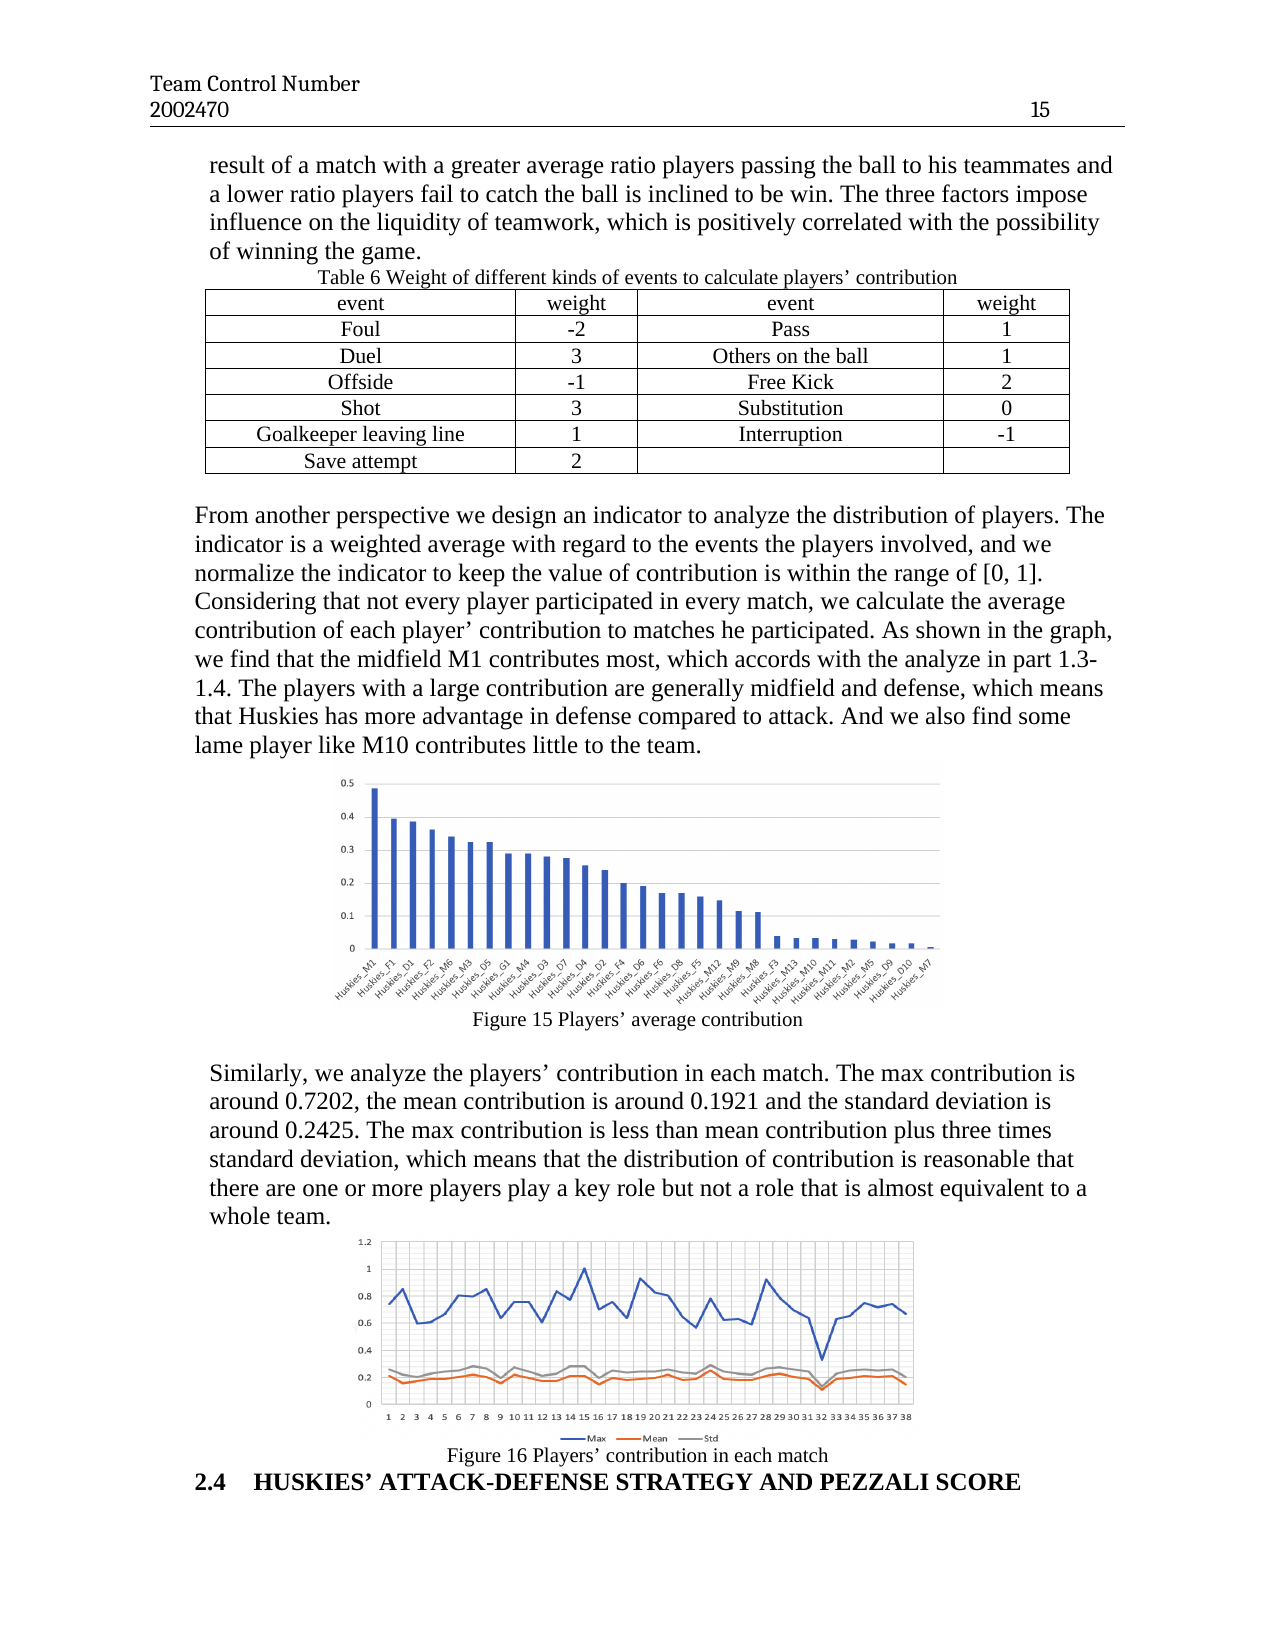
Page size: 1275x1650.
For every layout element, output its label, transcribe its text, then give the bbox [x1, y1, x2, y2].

list HUSKIES’ ATTACK-DEFENSE STRATEGY AND PEZZALI SCORE [194, 1467, 1125, 1495]
table_cell 1 [944, 316, 1069, 342]
table_cell Goalkeeper leaving line [206, 421, 515, 447]
table_cell Offside [206, 369, 515, 394]
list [209, 150, 1125, 265]
table_cell Interruption [638, 421, 943, 447]
table_cell Pass [638, 316, 943, 342]
table_header weight [516, 290, 637, 315]
table_cell Foul [206, 316, 515, 342]
picture [354, 1230, 921, 1443]
table_cell 3 [516, 343, 637, 368]
table_cell 1 [516, 421, 637, 447]
table_cell -1 [516, 369, 637, 394]
picture [332, 758, 944, 1008]
table_cell 2 [944, 369, 1069, 394]
table_cell [944, 448, 1069, 473]
table_header weight [944, 290, 1069, 315]
text From another perspective we design an indicator to analyze the distribution of players. The indicator is a weighted average with regard to the events the players involved, and we normalize the indicator to keep the value of contribution is within the range of [0, 1]. Considering that not every player participated in every match, we calculate the average contribution of each player’ contribution to matches he participated. As shown in the graph, we find that the midfield M1 contributes most, which accords with the analyze in part 1.3-1.4. The players with a large contribution are generally midfield and defense, which means that Huskies has more advantage in defense compared to attack. And we also find some lame player like M10 contributes little to the team. [194, 500, 1125, 759]
text Figure 16 Players’ contribution in each match [150, 1442, 1125, 1467]
table_cell -1 [944, 421, 1069, 447]
table_cell Free Kick [638, 369, 943, 394]
list Similarly, we analyze the players’ contribution in each match. The max contribution is around 0.7202, the mean contribution is around 0.1921 and the standard deviation is around 0.2425. The max contribution is less than mean contribution plus three times standard deviation, which means that the distribution of contribution is reasonable that there are one or more players play a key role but not a role that is almost equivalent to a whole team. [209, 1058, 1125, 1230]
table_cell [638, 448, 943, 473]
text Table 6 Weight of different kinds of events to calculate players’ contribution [150, 265, 1125, 289]
table_cell 0 [944, 395, 1069, 420]
table_cell Substitution [638, 395, 943, 420]
table_cell 3 [516, 395, 637, 420]
text Figure 15 Players’ average contribution [150, 1007, 1125, 1031]
table_cell Others on the ball [638, 343, 943, 368]
table_cell 1 [944, 343, 1069, 368]
table_header event [638, 290, 943, 315]
table_cell -2 [516, 316, 637, 342]
table_cell Shot [206, 395, 515, 420]
table_cell Save attempt [206, 448, 515, 473]
table_cell Duel [206, 343, 515, 368]
table_header event [206, 290, 515, 315]
table_cell 2 [516, 448, 637, 473]
